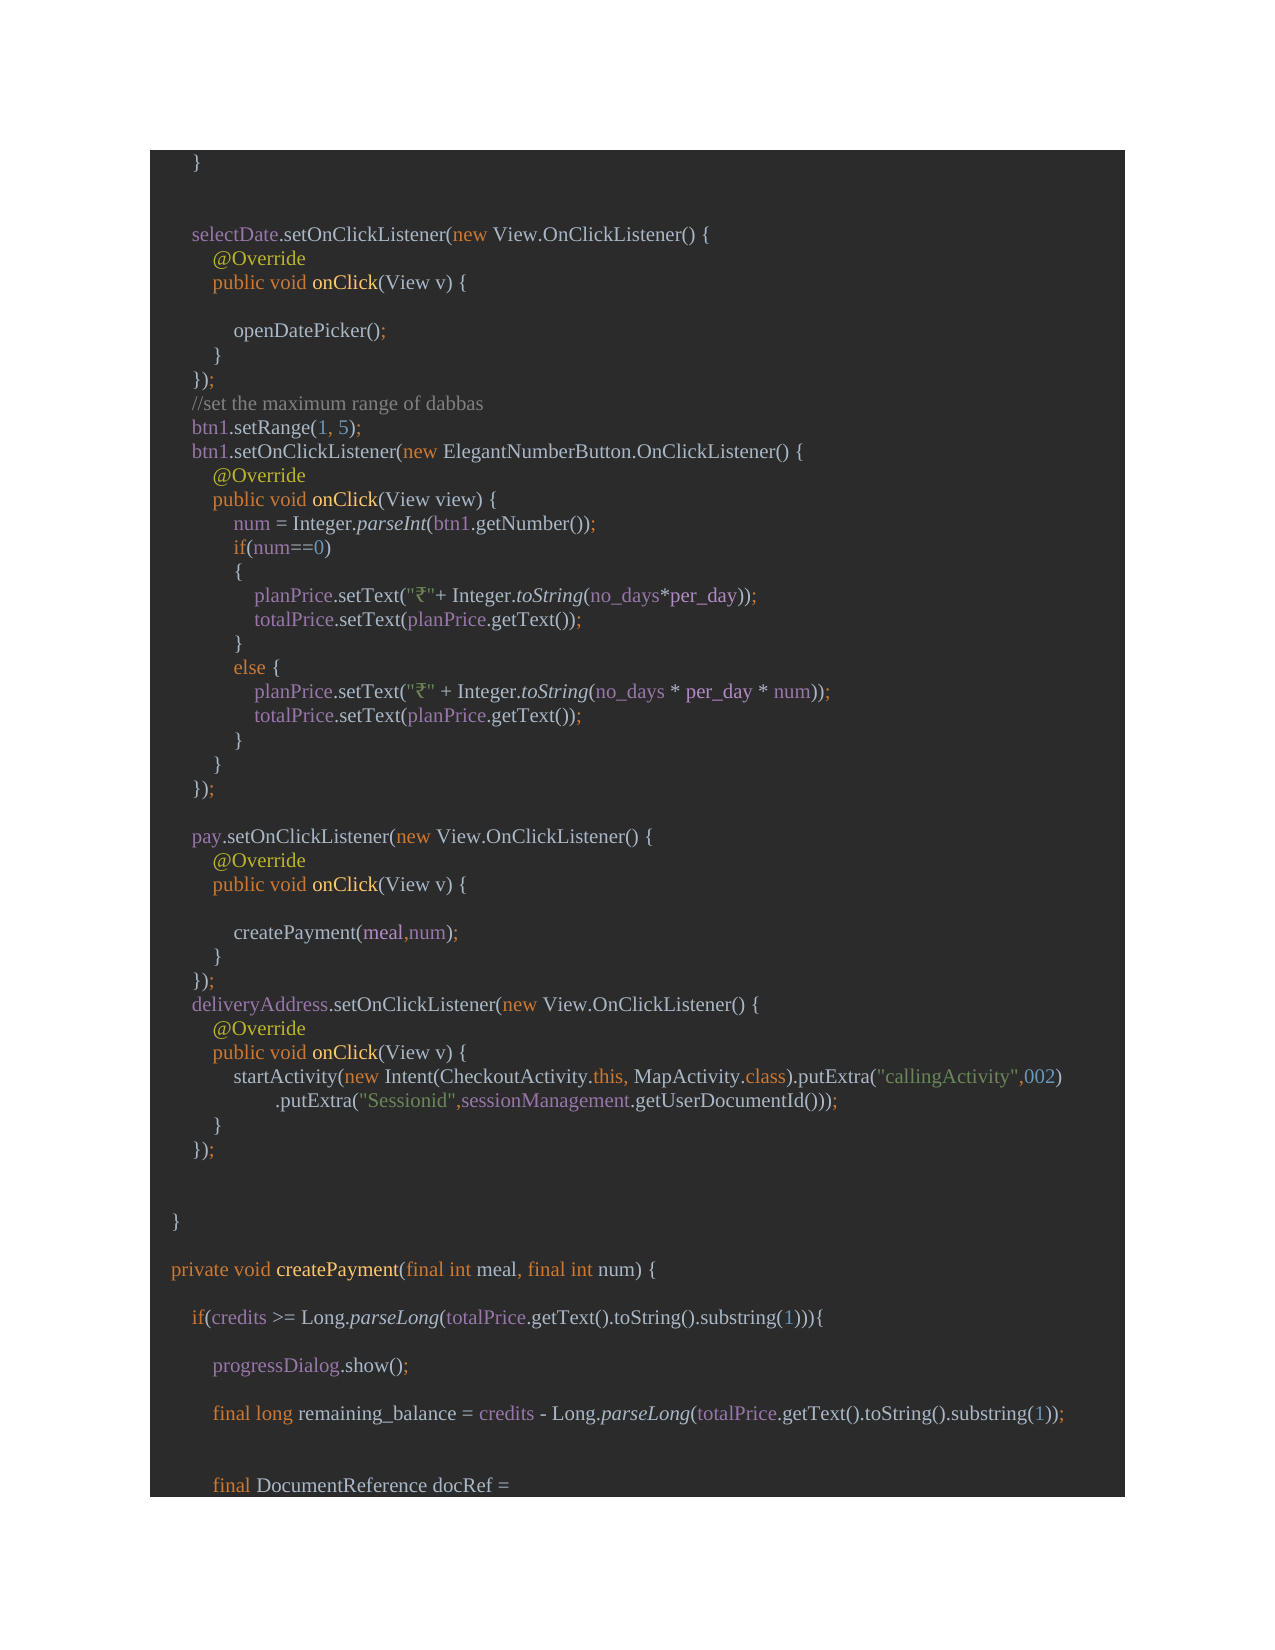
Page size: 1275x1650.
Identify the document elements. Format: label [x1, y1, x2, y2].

text [150, 150, 1125, 1497]
